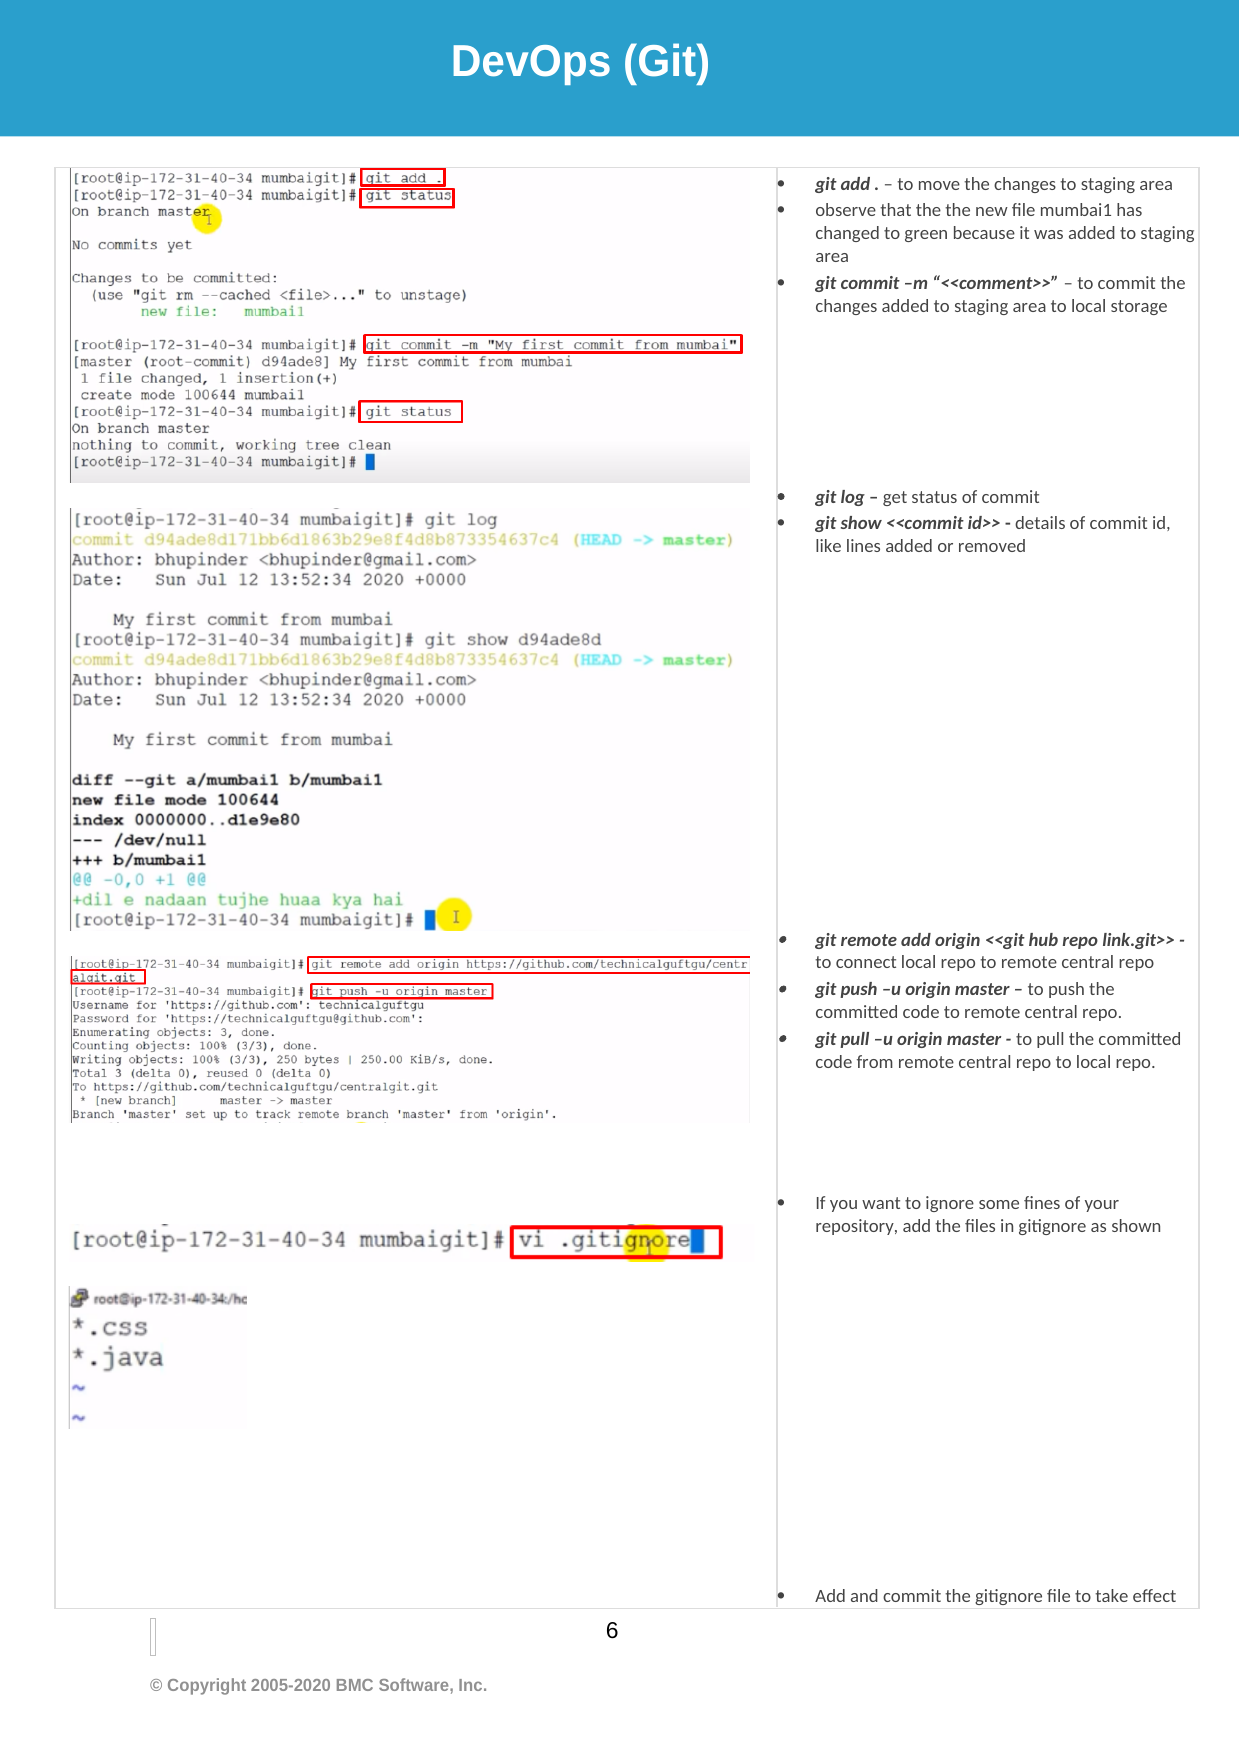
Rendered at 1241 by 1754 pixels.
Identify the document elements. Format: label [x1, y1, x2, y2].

picture [68, 956, 750, 1123]
picture [68, 1224, 755, 1262]
table_header [778, 168, 1198, 1607]
table_header [56, 168, 776, 1607]
picture [68, 1286, 247, 1429]
picture [68, 168, 750, 483]
picture [68, 508, 750, 931]
